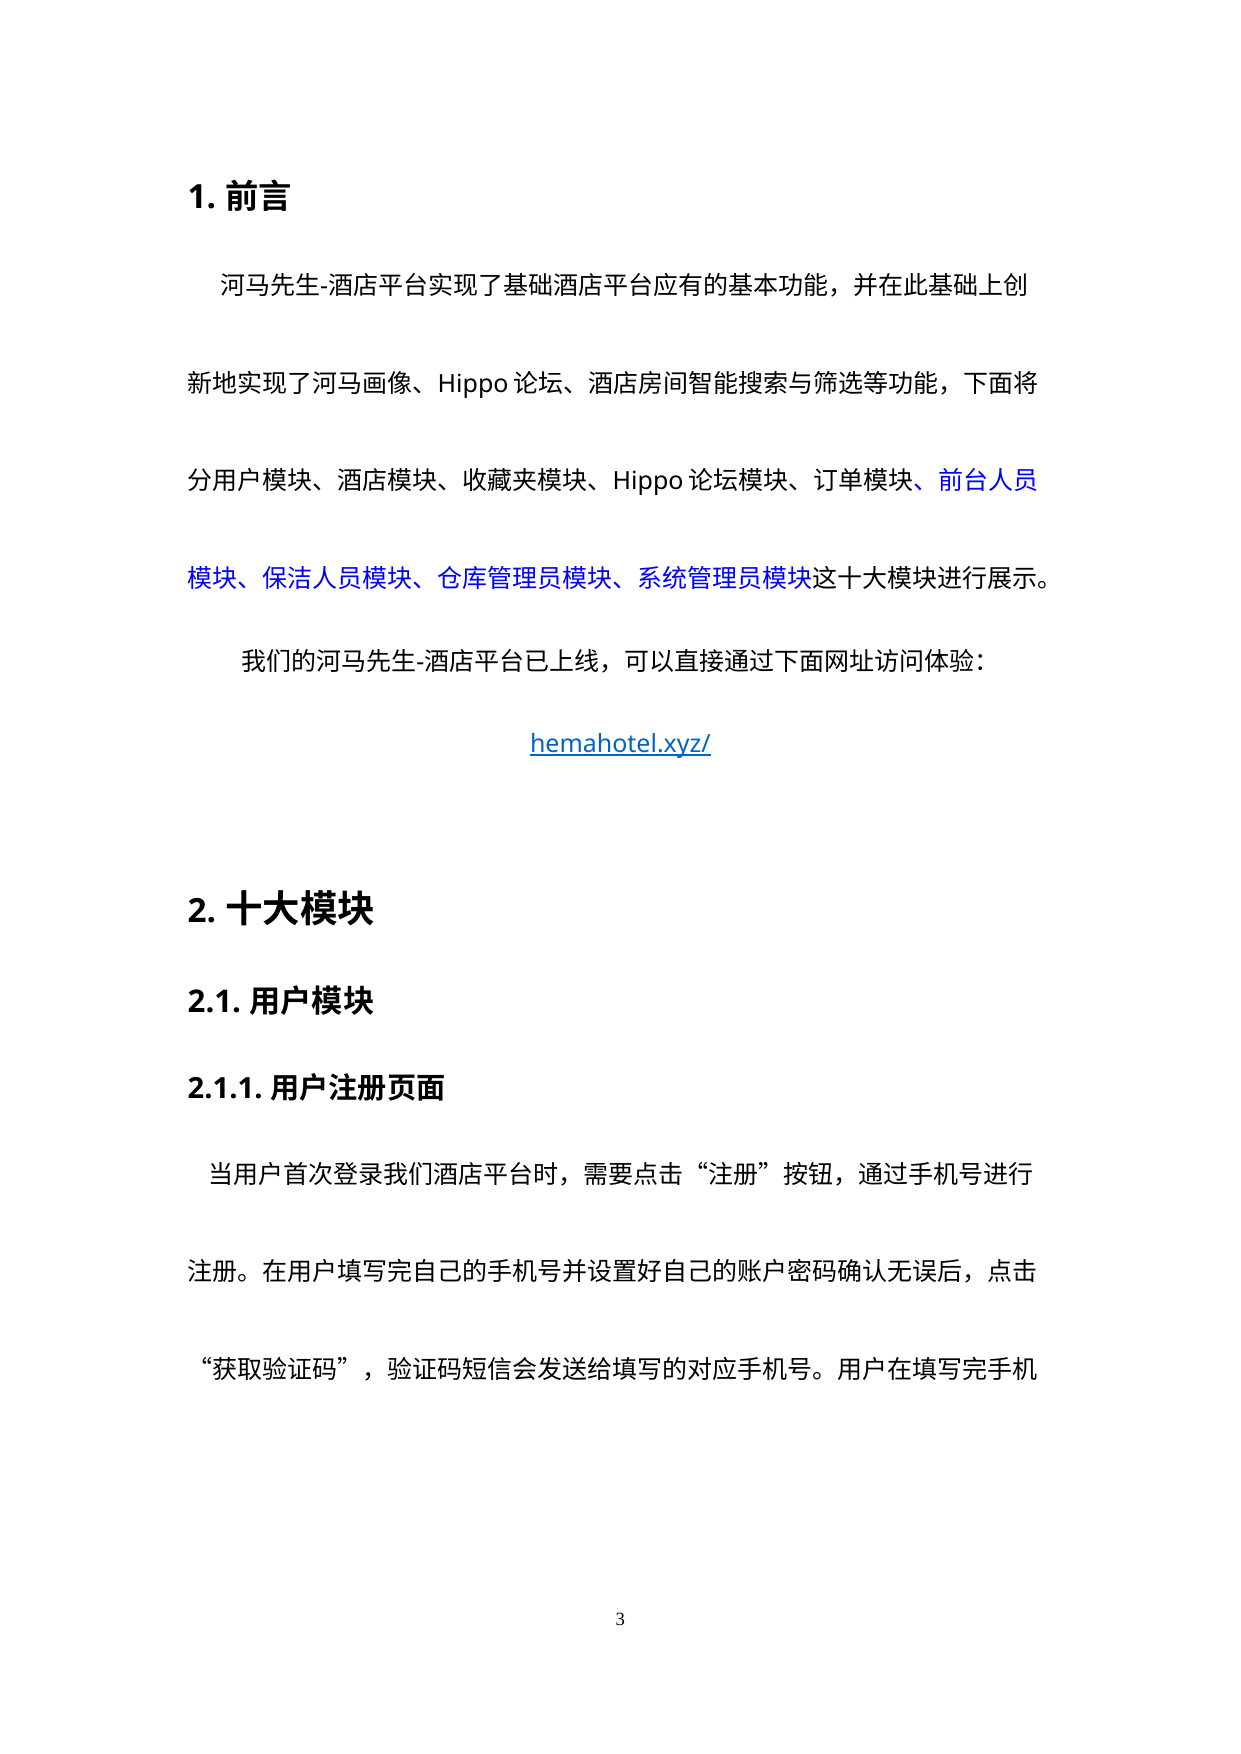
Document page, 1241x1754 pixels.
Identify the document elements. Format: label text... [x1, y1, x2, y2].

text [187, 1140, 1053, 1400]
list 前言 [187, 162, 1053, 227]
list 用户模块 [187, 966, 1053, 1031]
text hemahotel.xyz/ [187, 710, 1053, 775]
list 用户注册页面 [187, 1054, 1053, 1119]
text 我们的河马先生-酒店平台已上线，可以直接通过下面网址访问体验： [187, 627, 1053, 692]
list 十大模块 [187, 874, 1053, 939]
text 河马先生-酒店平台实现了基础酒店平台应有的基本功能，并在此基础上创新地实现了河马画像、Hippo论坛、酒店房间智能搜索与筛选等功能，下面将分用户模块、酒店模块、收藏夹模块、Hippo论坛模块、订单模块、前台人员模块、保洁人员模块、仓库管理员模块、系统管理员模块这十大模块进行展示。 [187, 251, 1053, 609]
